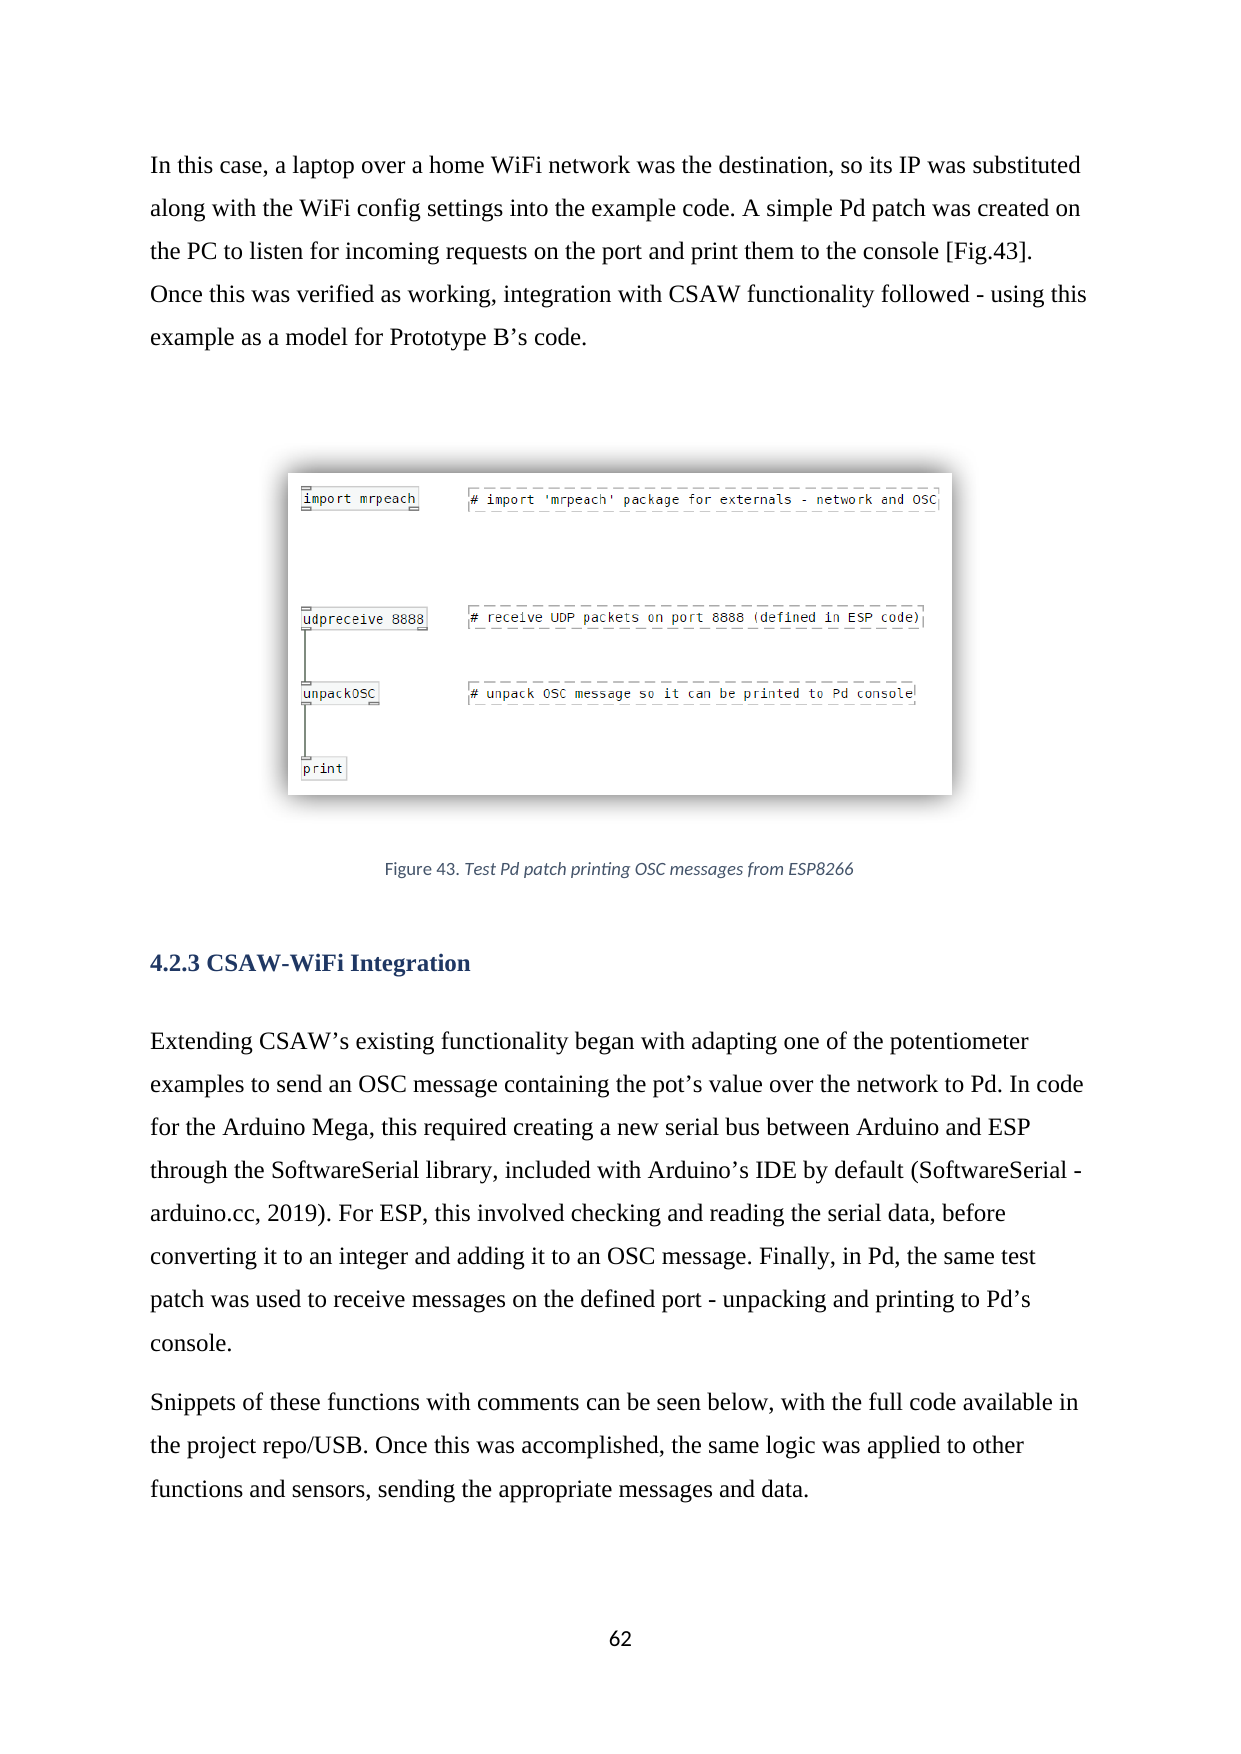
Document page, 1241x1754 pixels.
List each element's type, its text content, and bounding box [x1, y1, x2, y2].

text Figure 43. Test Pd patch printing OSC messages from ESP8266 [150, 857, 1090, 880]
text Snippets of these functions with comments can be seen below, with the full code available in the project repo/USB. Once this was accomplished, the same logic was applied to other functions and sensors, sending the appropriate messages and data. [150, 1387, 1090, 1502]
subtitle 4.2.3 CSAW-WiFi Integration [150, 948, 1090, 977]
picture [288, 473, 952, 795]
text Extending CSAW’s existing functionality began with adapting one of the potentiometer examples to send an OSC message containing the pot’s value over the network to Pd. In code for the Arduino Mega, this required creating a new serial bus between Arduino and ESP through the SoftwareSerial library, included with Arduino’s IDE by default . For ESP, this involved checking and reading the serial data, before converting it to an integer and adding it to an OSC message. Finally, in Pd, the same test patch was used to receive messages on the defined port - unpacking and printing to Pd’s console. [150, 1026, 1090, 1356]
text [150, 150, 1090, 351]
